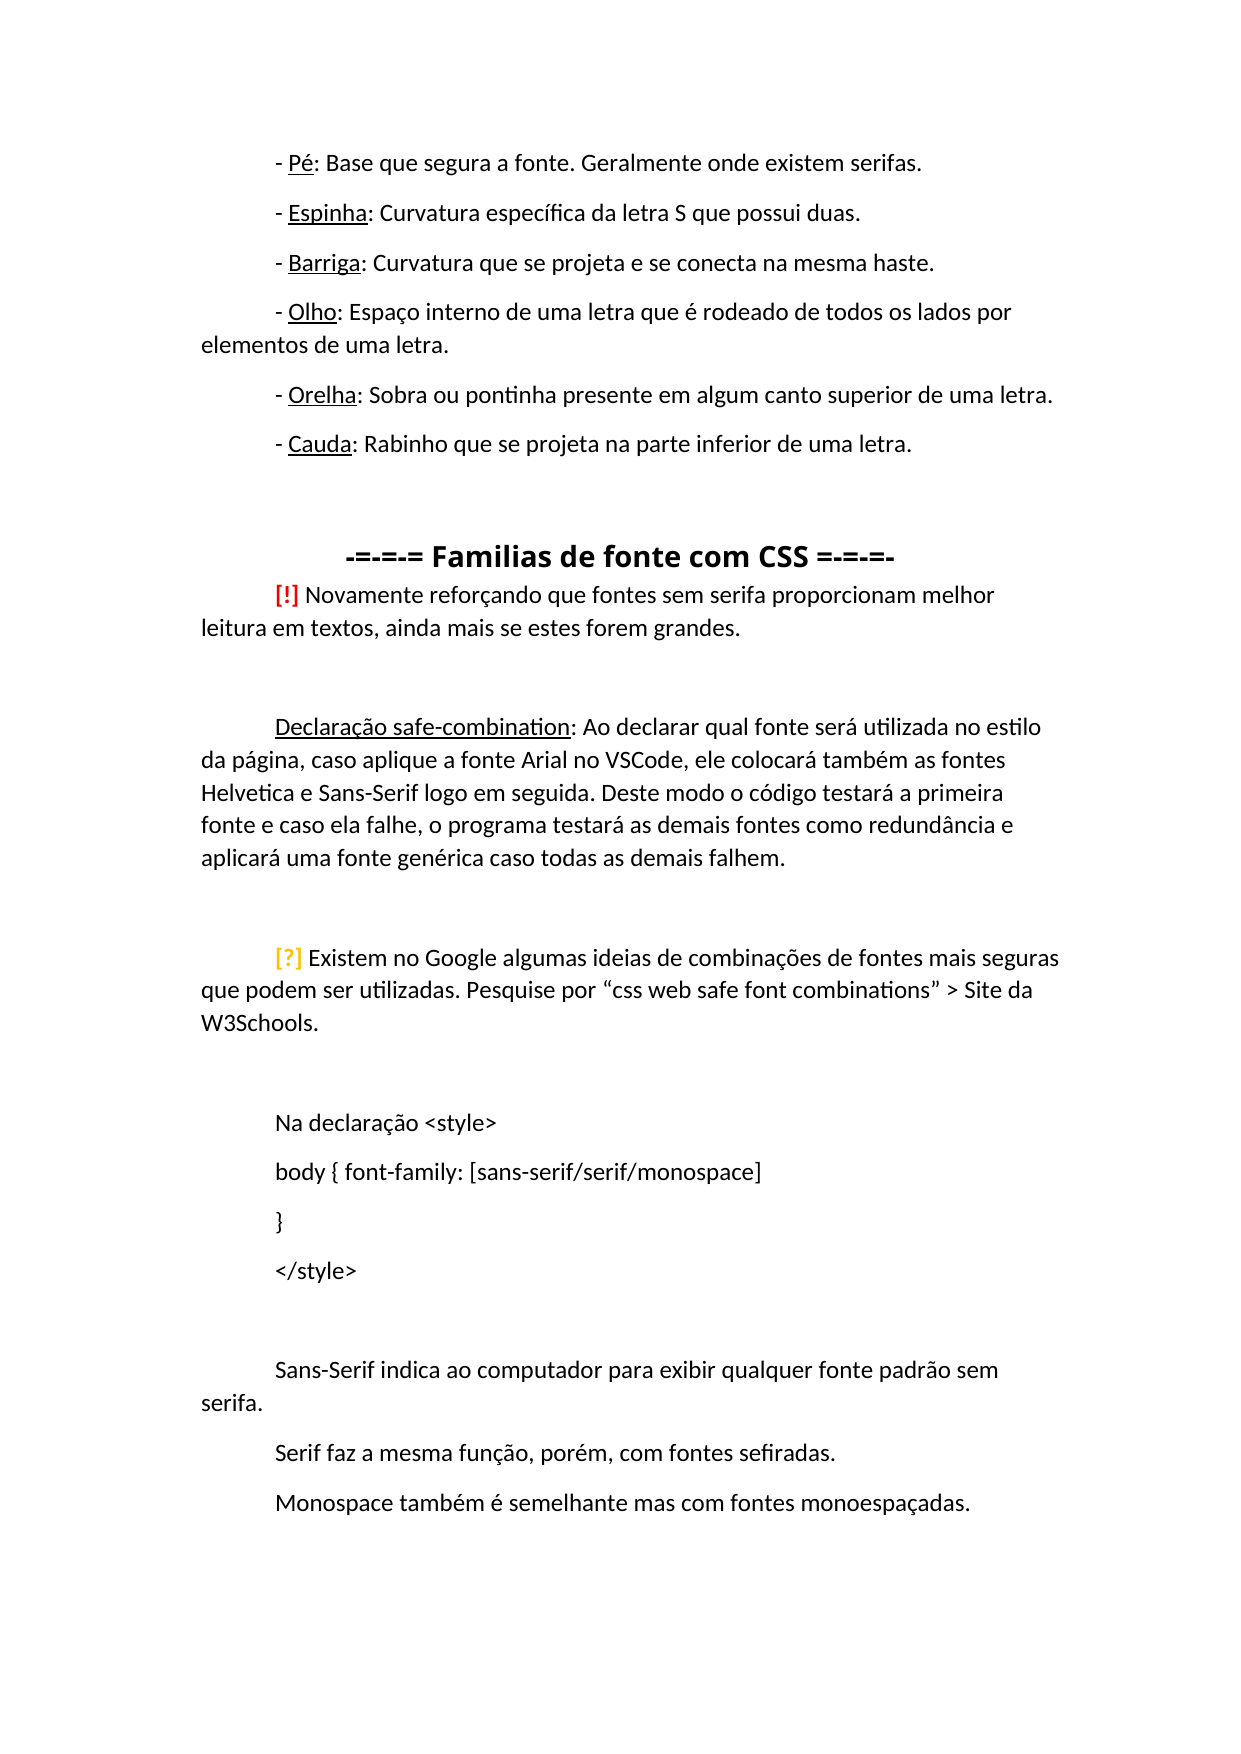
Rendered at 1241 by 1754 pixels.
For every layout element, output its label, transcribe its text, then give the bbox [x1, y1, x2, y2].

text Serif faz a mesma função, porém, com fontes sefiradas. [201, 1437, 1063, 1468]
text - Orelha: Sobra ou pontinha presente em algum canto superior de uma letra. [201, 379, 1063, 409]
subtitle -=-=-= Familias de fonte com CSS =-=-=- [177, 536, 1063, 576]
text Monospace também é semelhante mas com fontes monoespaçadas. [201, 1487, 1063, 1517]
text } [201, 1206, 1063, 1236]
text - Pé: Base que segura a fonte. Geralmente onde existem serifas. [201, 148, 1063, 178]
text - Espinha: Curvatura específica da letra S que possui duas. [201, 197, 1063, 228]
text Na declaração <style> [201, 1107, 1063, 1137]
text - Barriga: Curvatura que se projeta e se conecta na mesma haste. [201, 247, 1063, 277]
text [!] Novamente reforçando que fontes sem serifa proporcionam melhor leitura em textos, ainda mais se estes forem grandes. [201, 579, 1063, 642]
text Declaração safe-combination: Ao declarar qual fonte será utilizada no estilo da página, caso aplique a fonte Arial no VSCode, ele colocará também as fontes Helvetica e Sans-Serif logo em seguida. Deste modo o código testará a primeira fonte e caso ela falhe, o programa testará as demais fontes como redundância e aplicará uma fonte genérica caso todas as demais falhem. [201, 711, 1063, 873]
text - Olho: Espaço interno de uma letra que é rodeado de todos os lados por elementos de uma letra. [201, 296, 1063, 360]
text Sans-Serif indica ao computador para exibir qualquer fonte padrão sem serifa. [201, 1354, 1063, 1418]
text body { font-family: [sans-serif/serif/monospace] [201, 1156, 1063, 1187]
text [?] Existem no Google algumas ideias de combinações de fontes mais seguras que podem ser utilizadas. Pesquise por “css web safe font combinations” > Site da W3Schools. [201, 942, 1063, 1038]
text </style> [201, 1255, 1063, 1286]
text - Cauda: Rabinho que se projeta na parte inferior de uma letra. [201, 428, 1063, 459]
